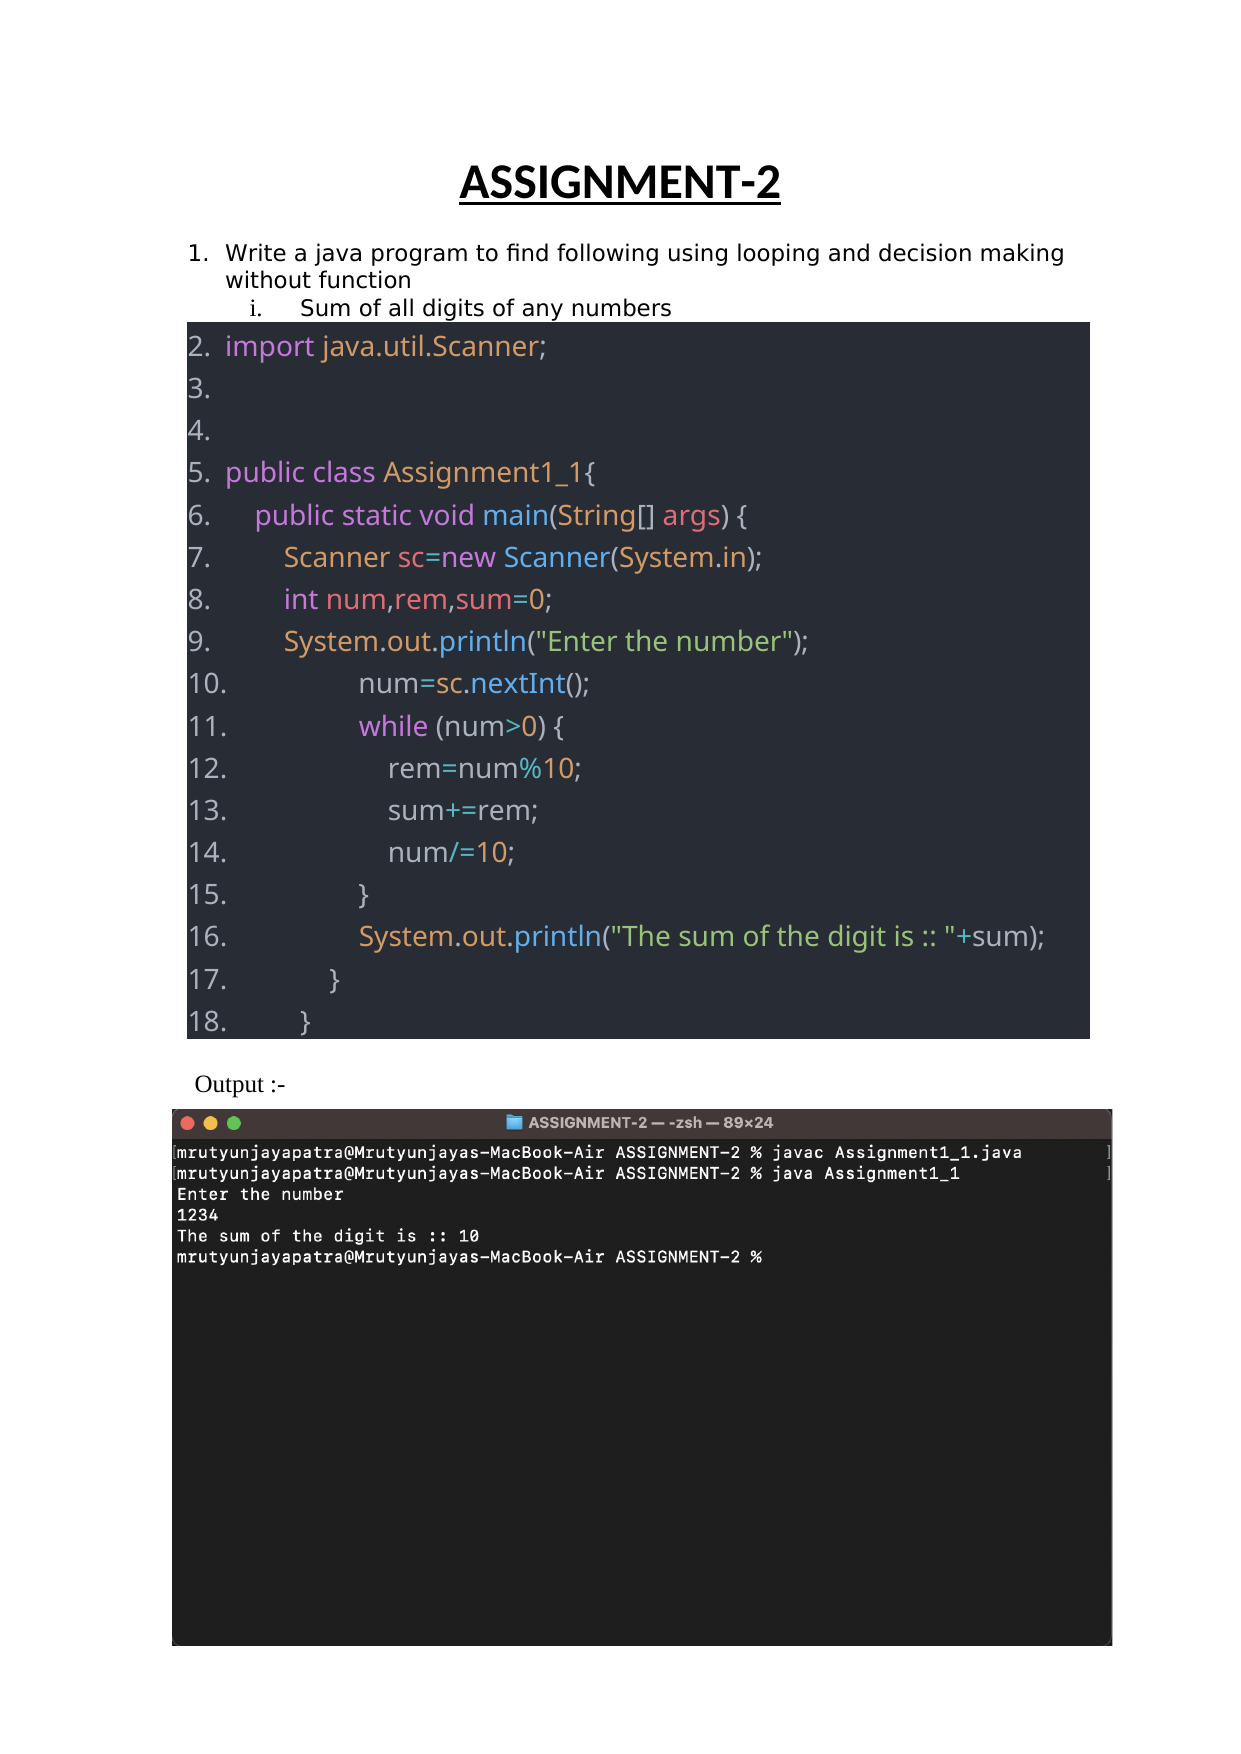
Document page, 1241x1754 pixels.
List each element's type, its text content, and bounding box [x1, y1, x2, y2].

list public class Assignment1_1{ [187, 507, 1090, 549]
list sum+=rem; [187, 845, 1090, 887]
list while (num>0) { [187, 760, 1090, 802]
list rem=num%10; [187, 802, 1090, 845]
text ASSIGNMENT-2 [150, 150, 1090, 211]
list System.out.println("The sum of the digit is :: "+sum); [187, 971, 1090, 1013]
list System.out.println("Enter the number"); [187, 676, 1090, 718]
list } [187, 1056, 1090, 1098]
list } [187, 1013, 1090, 1056]
list num/=10; [187, 887, 1090, 929]
list Write a java program to find following using looping and decision making without function [187, 240, 1090, 293]
list Sum of all digits of any numbers [262, 323, 1090, 351]
list num=sc.nextInt(); [187, 718, 1090, 760]
list Scanner sc=new Scanner(System.in); [187, 592, 1090, 634]
list int num,rem,sum=0; [187, 634, 1090, 676]
picture [172, 1167, 1113, 1705]
text Output :- [194, 1127, 1090, 1156]
list public static void main(String[] args) { [187, 549, 1090, 592]
list import java.util.Scanner; [187, 381, 1090, 423]
list } [187, 929, 1090, 971]
